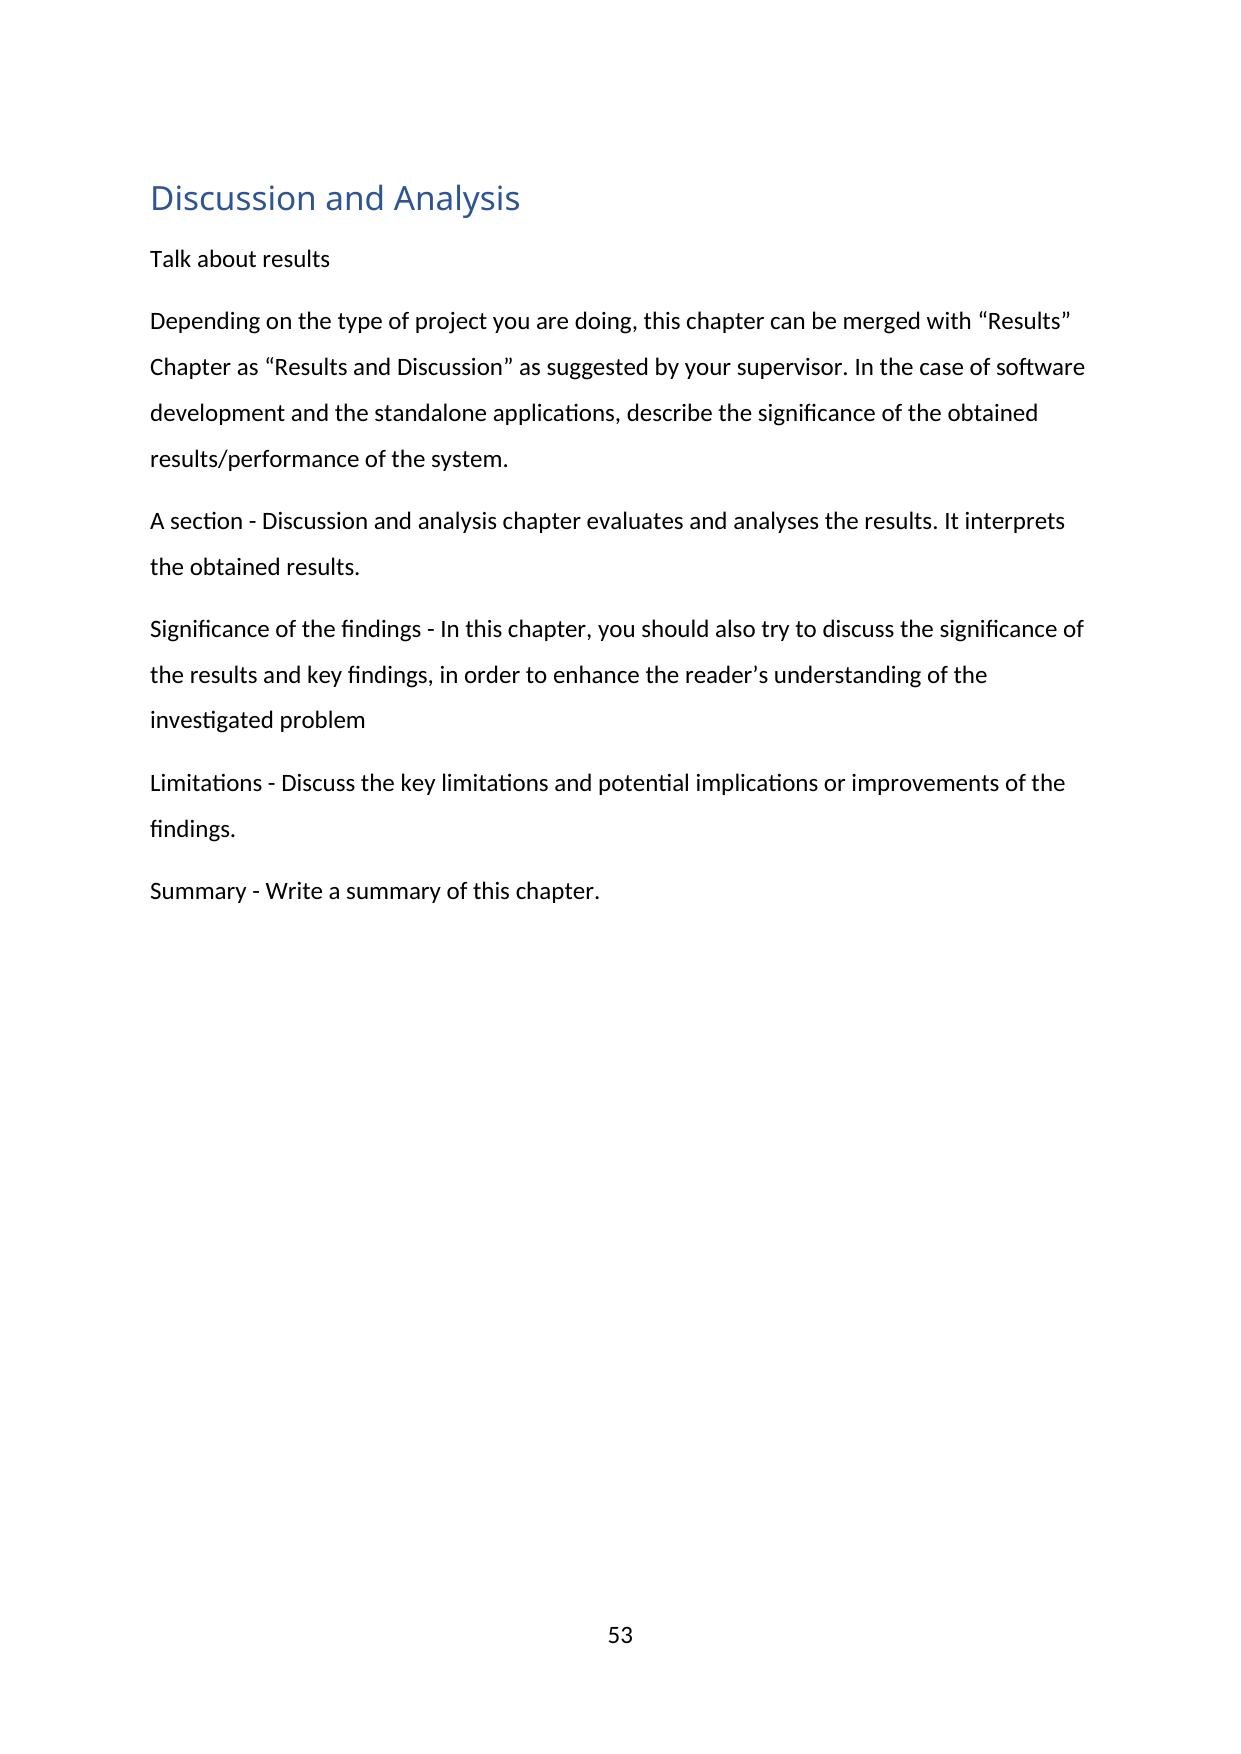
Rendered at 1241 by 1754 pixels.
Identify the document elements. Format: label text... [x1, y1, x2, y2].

text Limitations - Discuss the key limitations and potential implications or improvements of the findings. [150, 767, 1090, 843]
text A section - Discussion and analysis chapter evaluates and analyses the results. It interprets the obtained results. [150, 505, 1090, 581]
text Summary - Write a summary of this chapter. [150, 875, 1090, 906]
text Talk about results [150, 243, 1090, 274]
subtitle Discussion and Analysis [150, 175, 1090, 220]
text Depending on the type of project you are doing, this chapter can be merged with “Results” Chapter as “Results and Discussion” as suggested by your supervisor. In the case of software development and the standalone applications, describe the significance of the obtained results/performance of the system. [150, 306, 1090, 473]
text Significance of the findings - In this chapter, you should also try to discuss the significance of the results and key findings, in order to enhance the reader’s understanding of the investigated problem [150, 613, 1090, 735]
